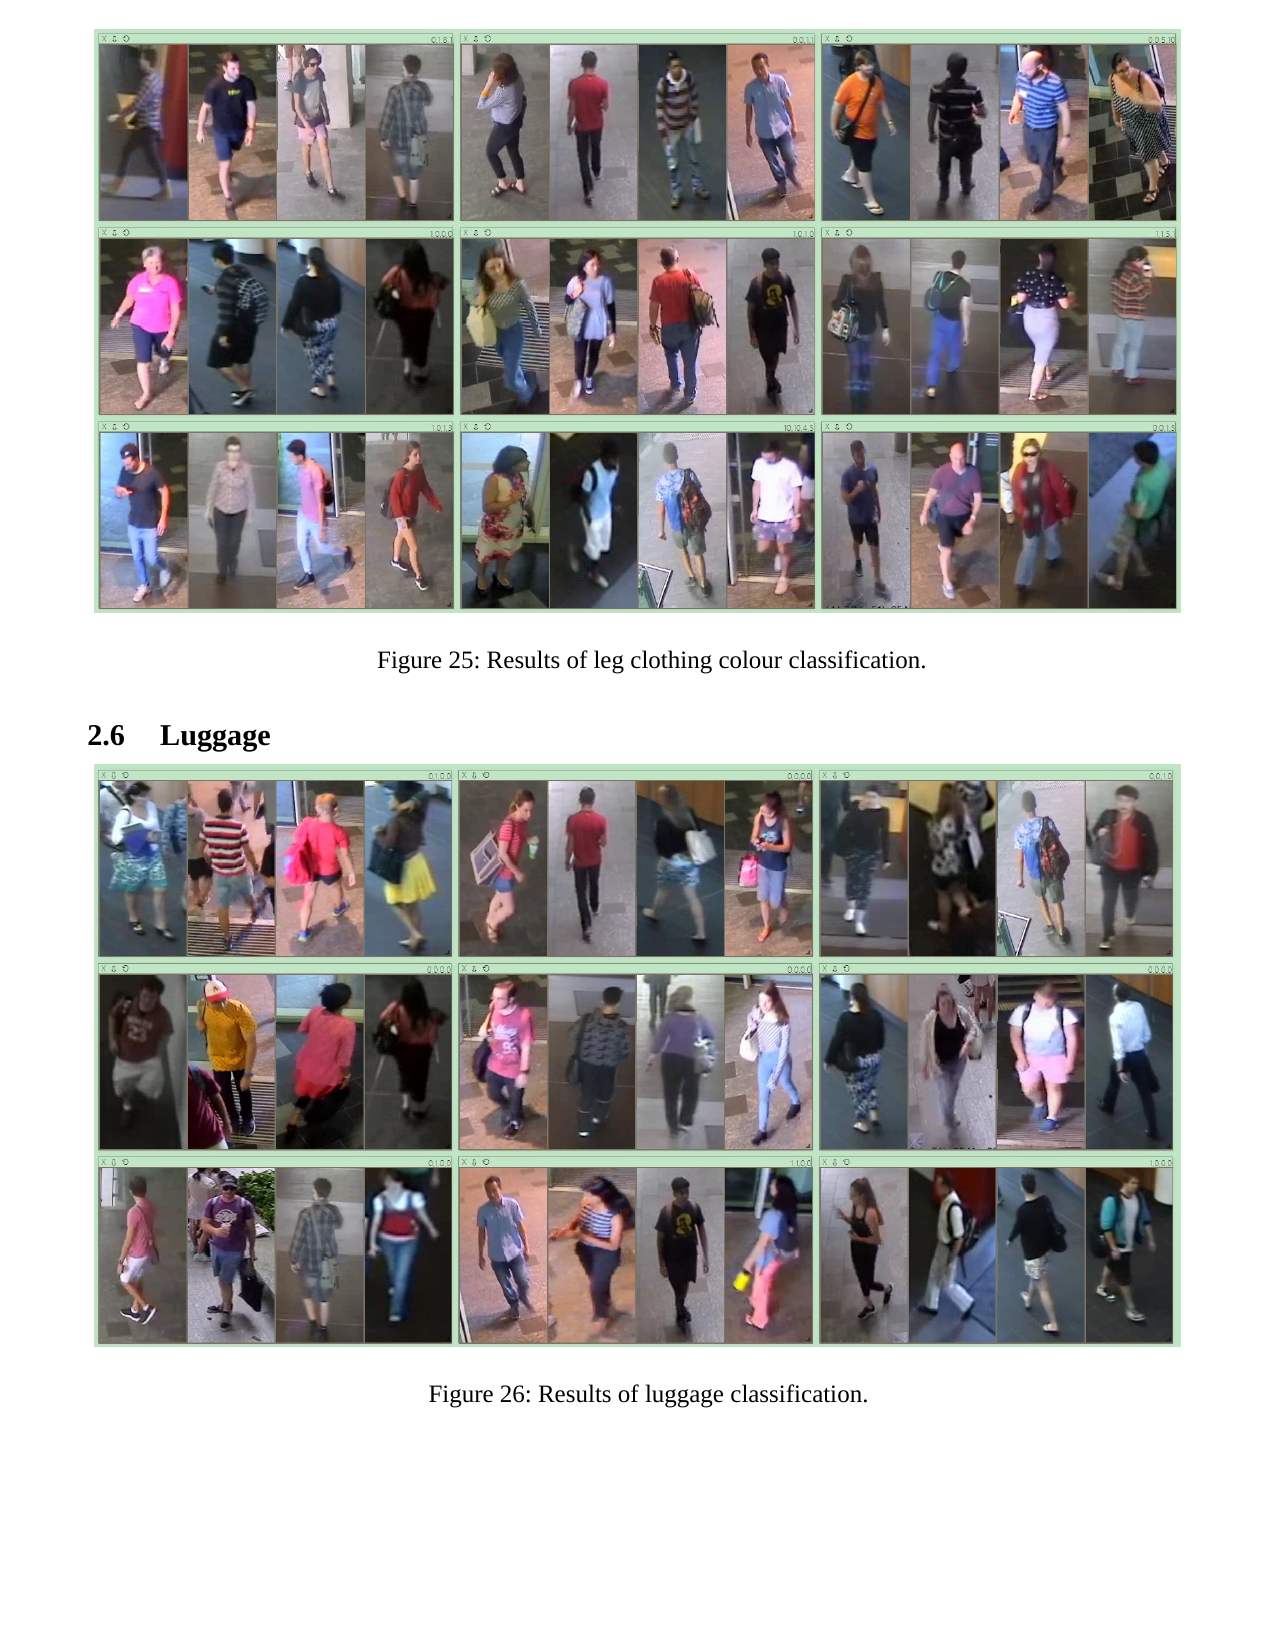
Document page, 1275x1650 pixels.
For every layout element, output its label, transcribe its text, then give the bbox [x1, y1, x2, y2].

picture [94, 29, 1181, 613]
text Figure 25: Results of leg clothing colour classification. [88, 645, 927, 674]
picture [94, 764, 1181, 1347]
subtitle Luggage [87, 717, 1191, 752]
text Figure 26: Results of luggage classification. [88, 1379, 868, 1408]
